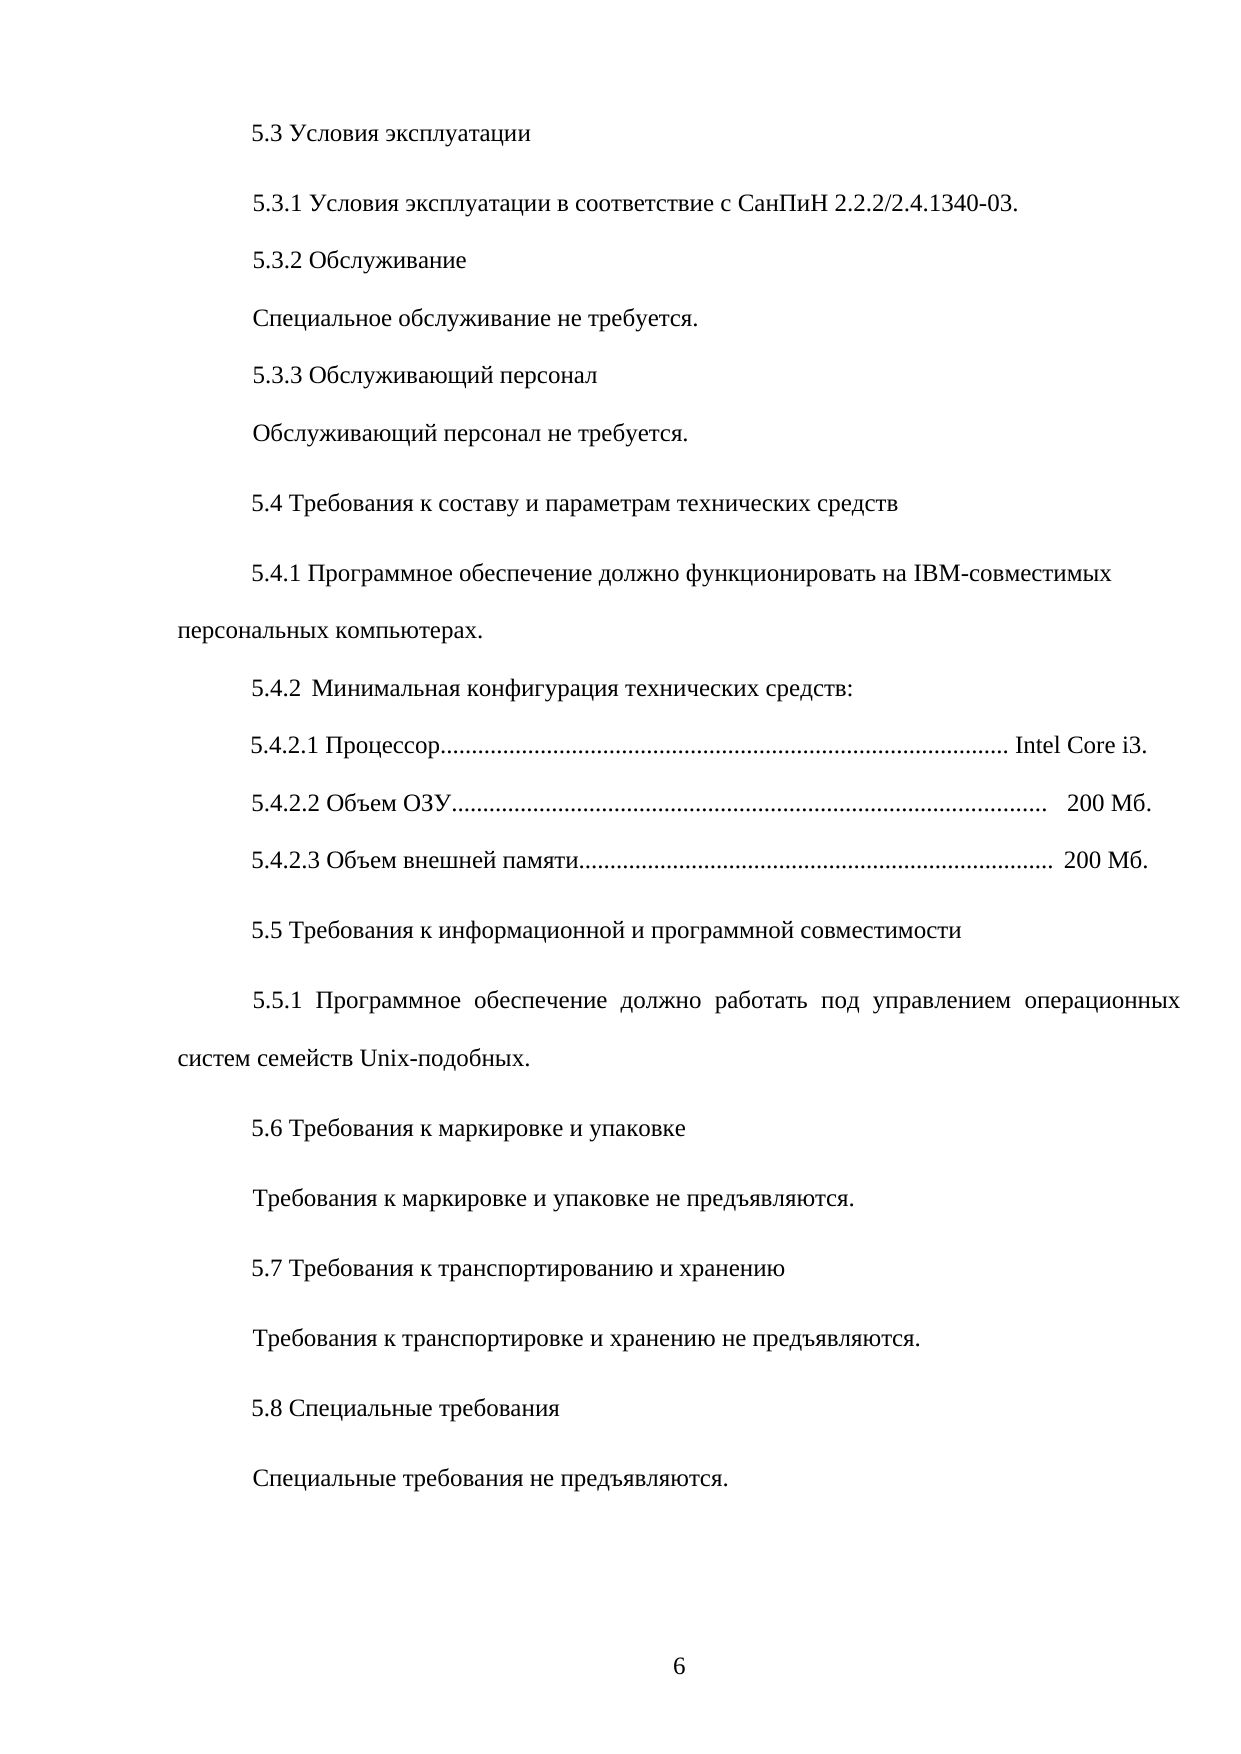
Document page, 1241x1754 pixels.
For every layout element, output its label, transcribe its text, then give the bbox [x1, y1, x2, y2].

text 5.3 Условия эксплуатации [177, 118, 1181, 147]
text 5.4.2.3 Объем внешней памяти............................................................................ 200 Мб. [177, 846, 1181, 874]
text Специальное обслуживание не требуется. [252, 303, 1181, 332]
text 5.8 Специальные требования [177, 1393, 1181, 1422]
text 5.5 Требования к информационной и программной совместимости [177, 916, 1181, 944]
text Требования к транспортировке и хранению не предъявляются. [252, 1323, 1181, 1352]
text 5.3.2 Обслуживание [252, 246, 1181, 274]
text Специальные требования не предъявляются. [252, 1463, 1181, 1492]
text 5.5.1 Программное обеспечение должно работать под управлением операционных систем семейств Unix-подобных. [177, 986, 1181, 1072]
text 5.6 Требования к маркировке и упаковке [177, 1113, 1181, 1142]
text 5.4.1 Программное обеспечение должно функционировать на IBM-совместимых персональных компьютерах. [177, 558, 1181, 644]
text 5.4.2.1 Процессор........................................................................................... Intel Core i3. [177, 731, 1181, 759]
text 5.4 Требования к составу и параметрам технических средств [177, 488, 1181, 517]
text 5.3.1 Условия эксплуатации в соответствие с СанПиН 2.2.2/2.4.1340-03. [252, 188, 1181, 217]
text Обслуживающий персонал не требуется. [177, 418, 1181, 447]
text 5.4.2.2 Объем ОЗУ 200 Мб. [177, 788, 1181, 817]
text 5.7 Требования к транспортированию и хранению [177, 1253, 1181, 1282]
text 5.3.3 Обслуживающий персонал [177, 361, 1181, 389]
text Требования к маркировке и упаковке не предъявляются. [252, 1183, 1181, 1212]
text 5.4.2 Минимальная конфигурация технических средств: [251, 673, 1181, 702]
